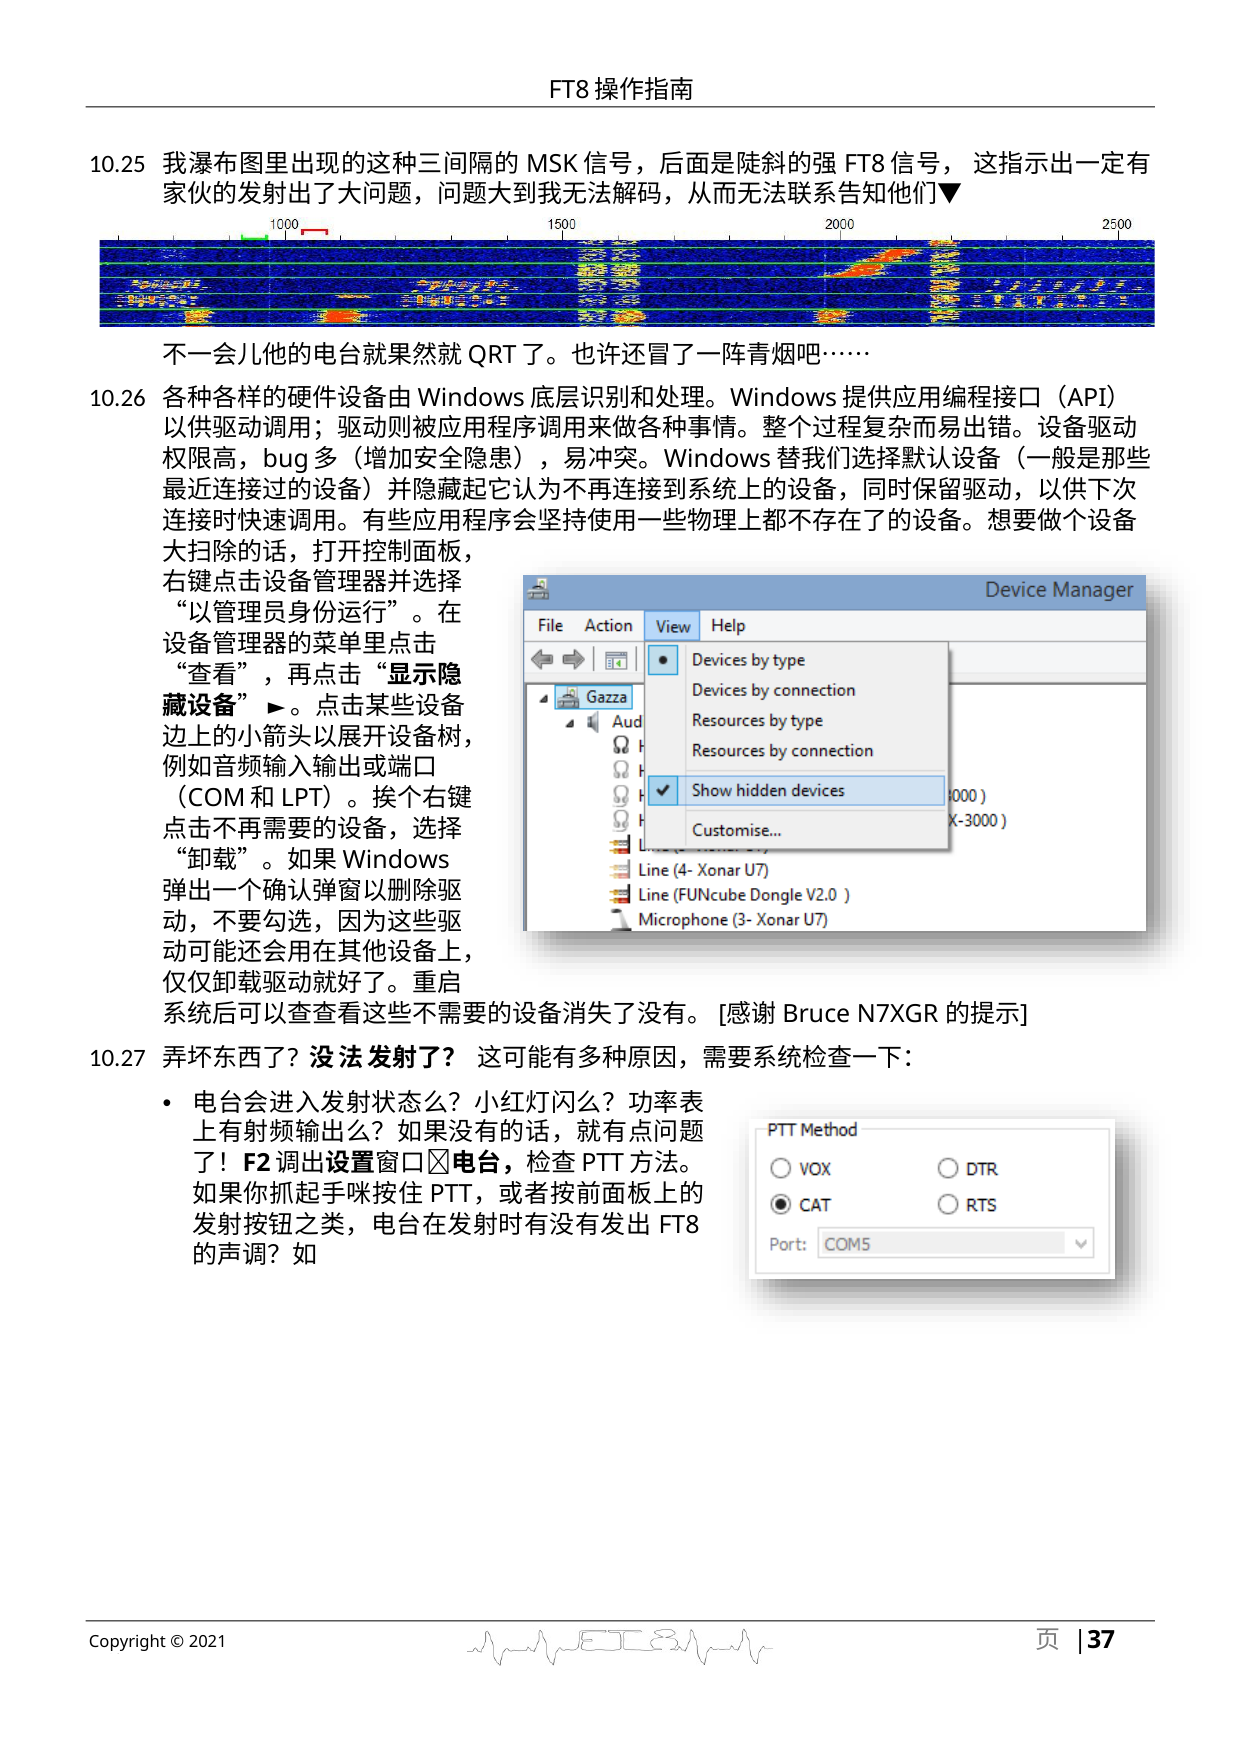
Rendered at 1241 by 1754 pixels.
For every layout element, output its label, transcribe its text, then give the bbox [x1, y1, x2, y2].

picture [716, 1087, 1177, 1340]
picture [497, 549, 1202, 987]
picture [467, 1628, 774, 1666]
list 我瀑布图里出现的这种三间隔的MSK信号，后面是陡斜的强FT8信号， 这指示出一定有家伙的发射出了大问题，问题大到我无法解码，从而无法联系告知他们▼ [89, 147, 1152, 210]
picture [99, 217, 1155, 327]
list 电台会进入发射状态么？小红灯闪么？功率表上有射频输出么？如果没有的话，就有点问题了！F2调出设置窗口电台，检查PTT方法。如果你抓起手咪按住PTT，或者按前面板上的发射按钮之类，电台在发射时有没有发出FT8的声调？如 [162, 1086, 729, 1271]
list 弄坏东西了? 没法发射了？ 这可能有多种原因，需要系统检查一下： [89, 1042, 1152, 1073]
